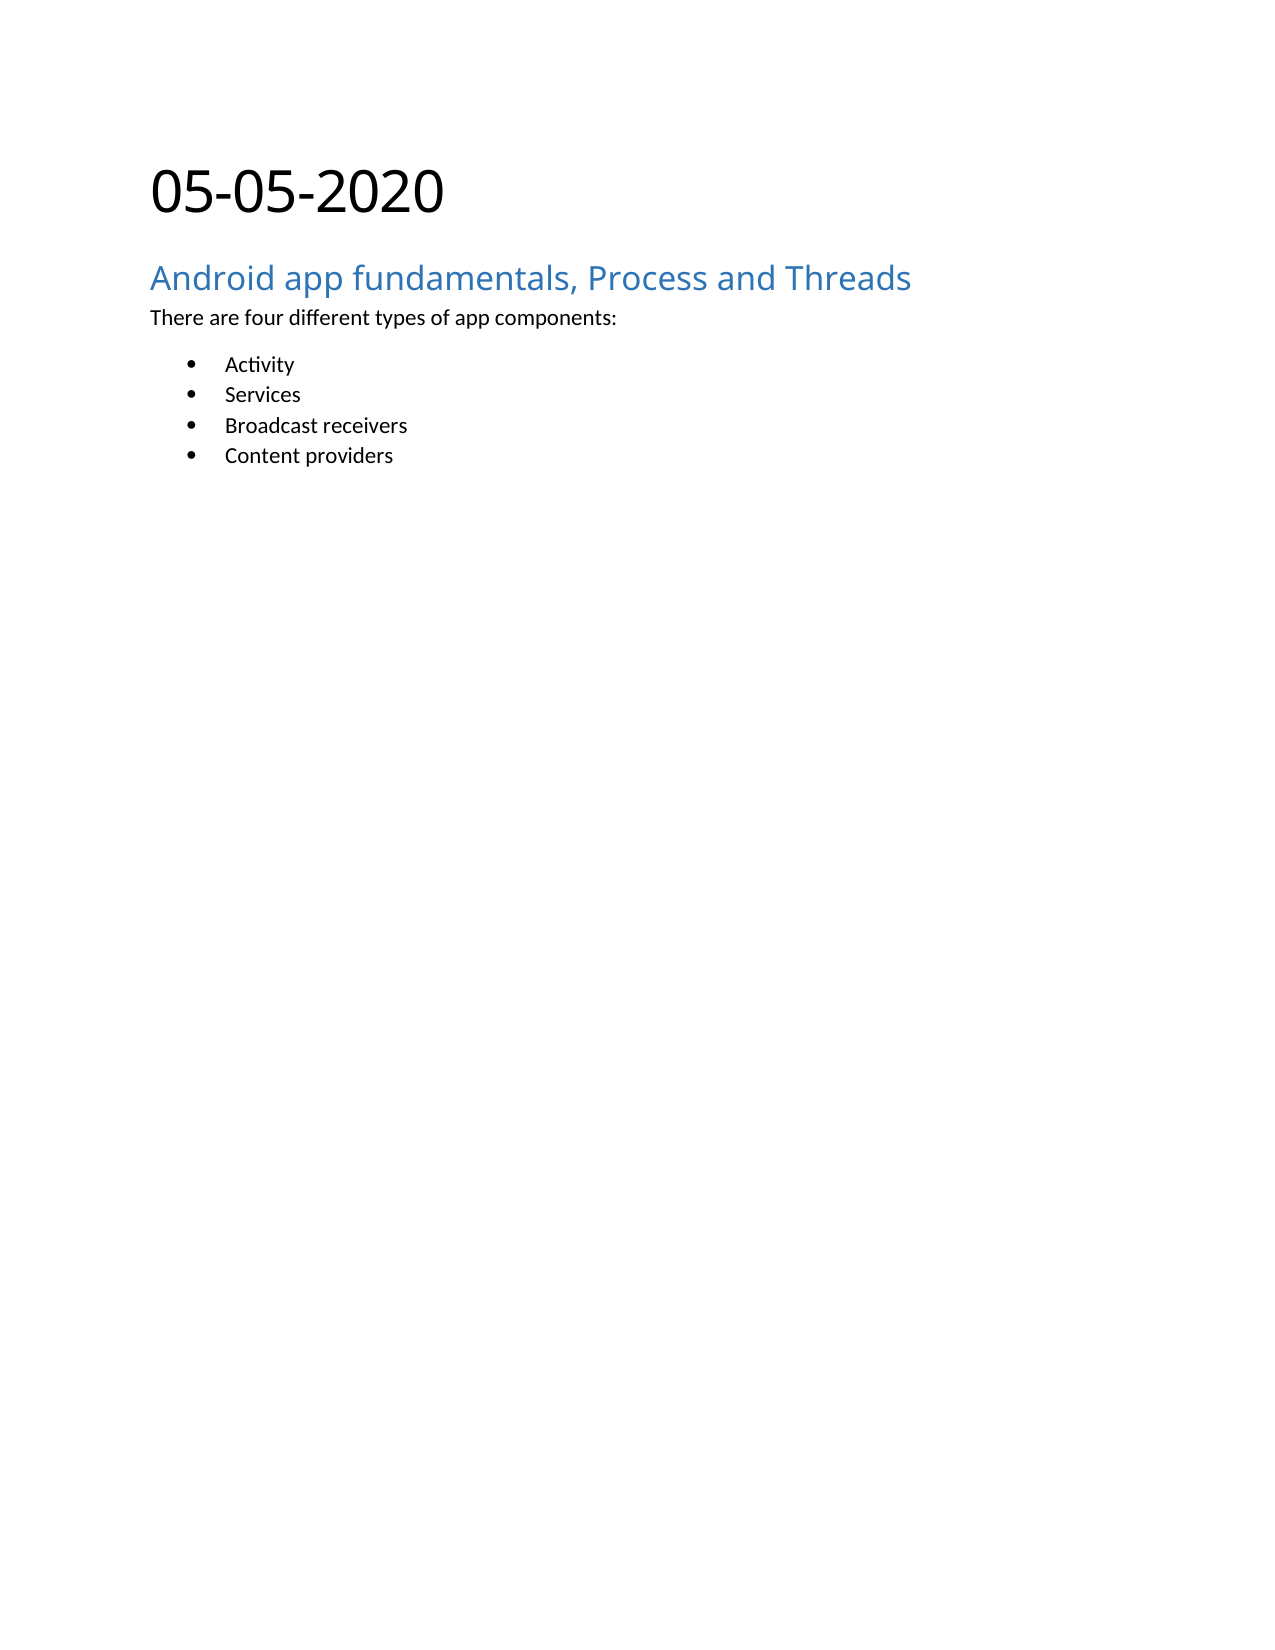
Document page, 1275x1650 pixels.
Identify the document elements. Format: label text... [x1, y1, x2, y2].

title 05-05-2020 [150, 150, 1125, 229]
list Services [187, 381, 1125, 408]
list Content providers [187, 441, 1125, 469]
subtitle Android app fundamentals, Process and Threads [150, 254, 1125, 300]
list Broadcast receivers [187, 411, 1125, 439]
text There are four different types of app components: [150, 303, 1125, 331]
list Activity [187, 350, 1125, 378]
